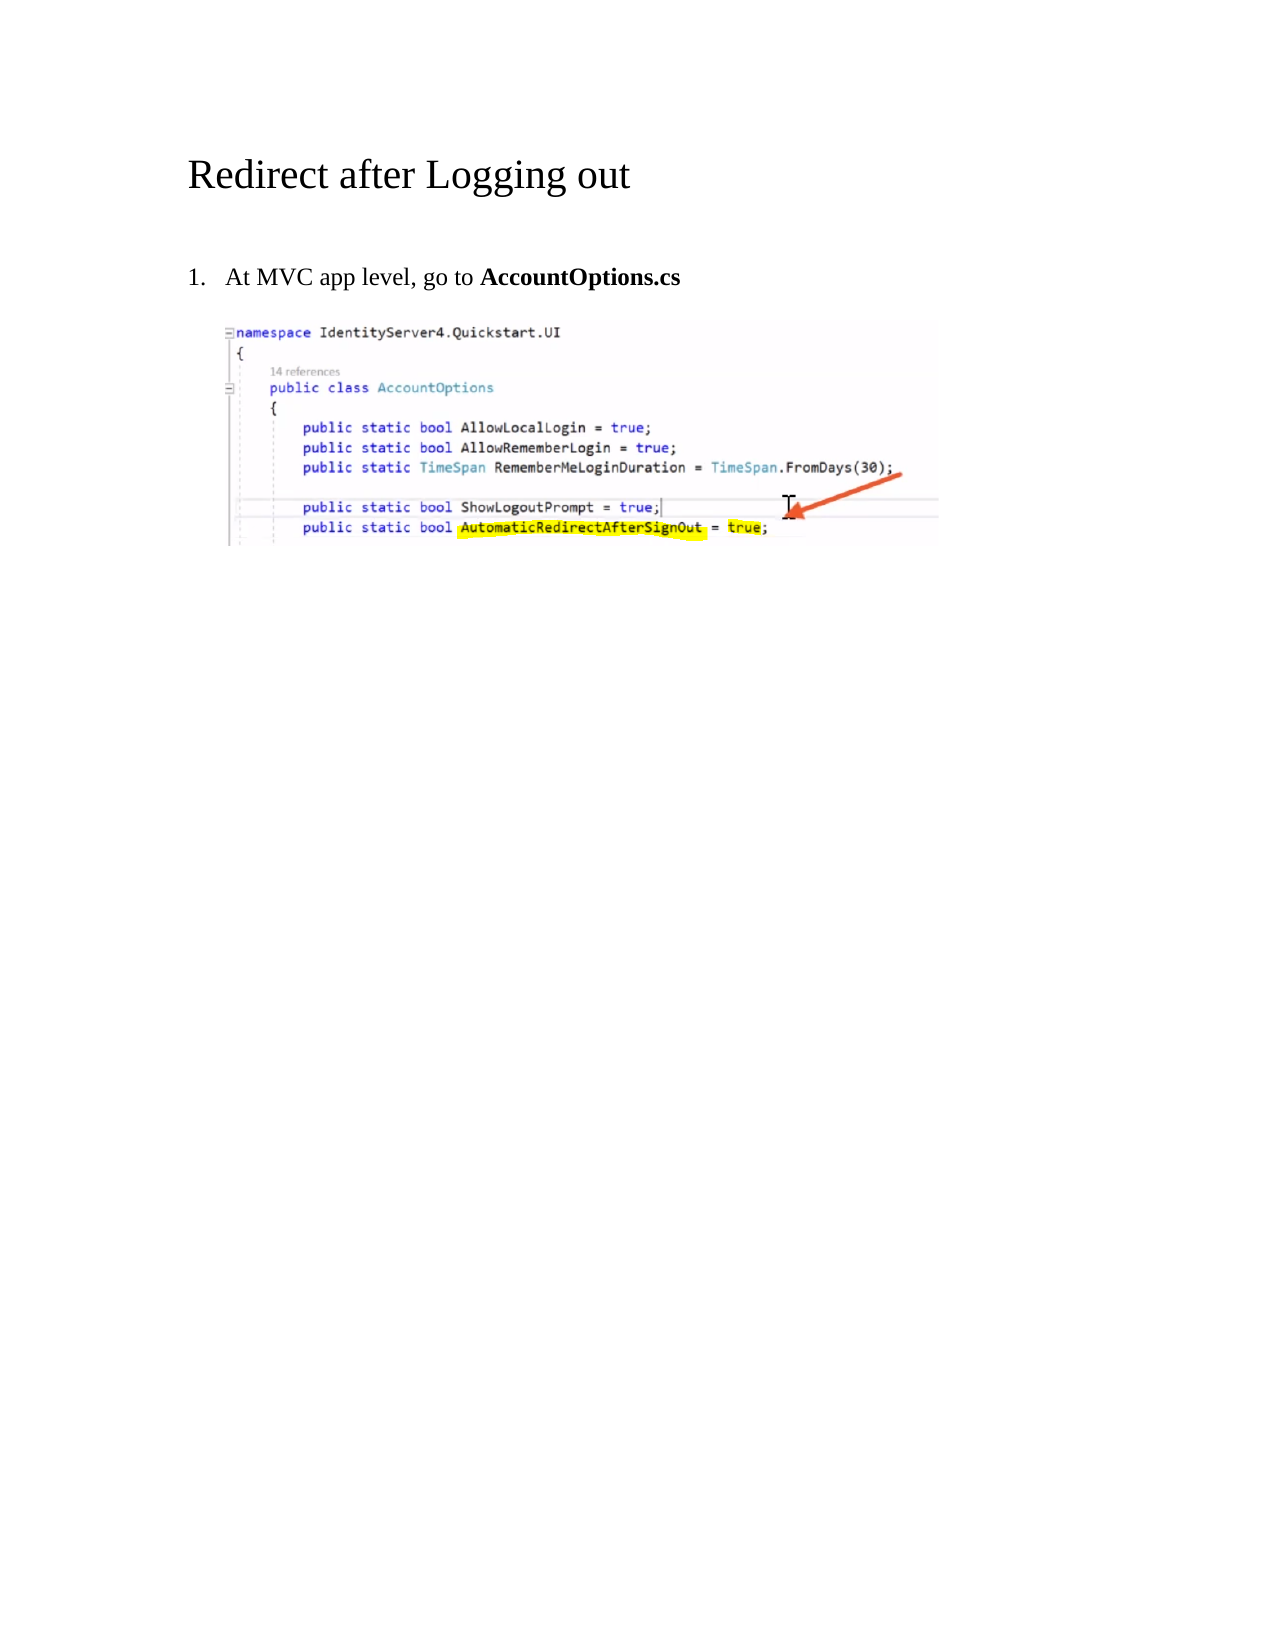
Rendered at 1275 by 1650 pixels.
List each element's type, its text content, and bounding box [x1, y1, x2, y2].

list At MVC app level, go to AccountOptions.cs [187, 262, 1125, 291]
text Redirect after Logging out [187, 150, 1125, 198]
picture [225, 320, 939, 546]
